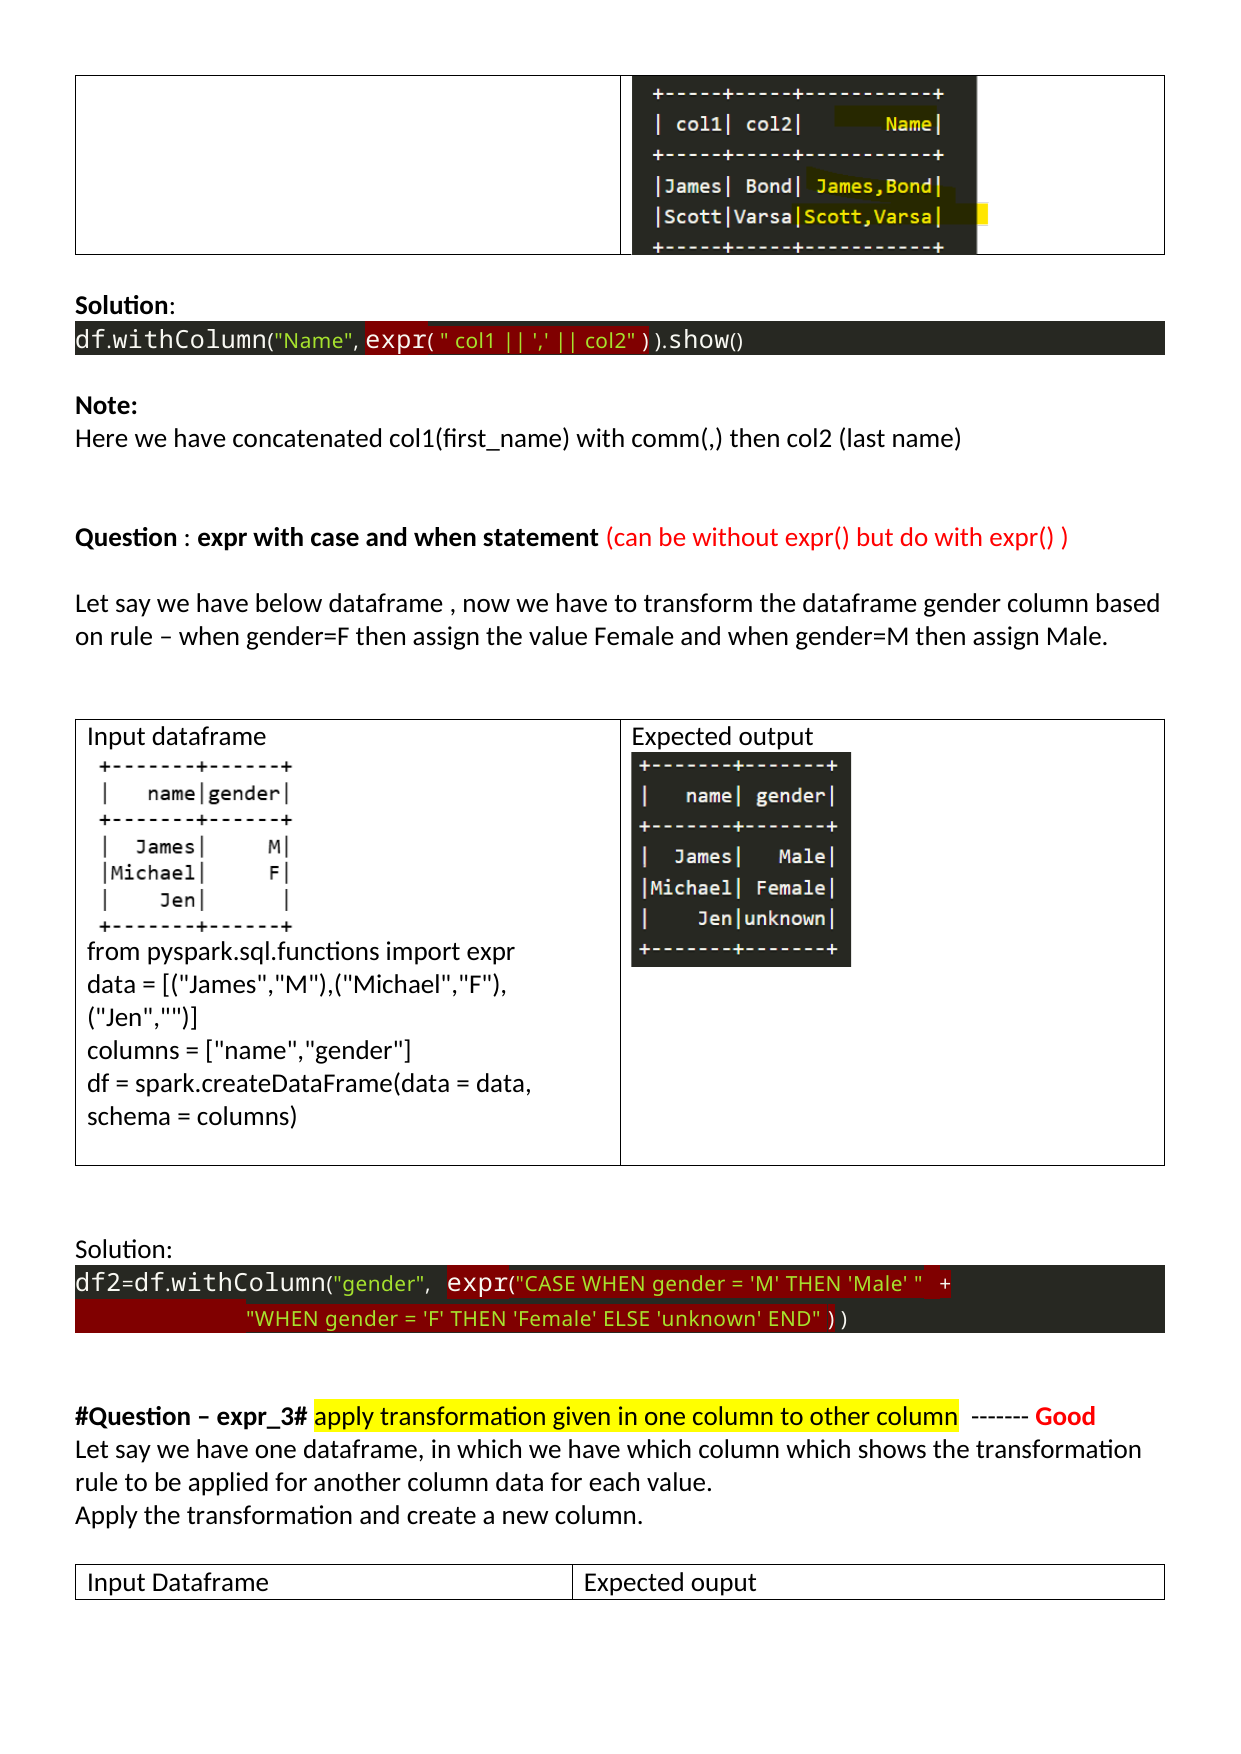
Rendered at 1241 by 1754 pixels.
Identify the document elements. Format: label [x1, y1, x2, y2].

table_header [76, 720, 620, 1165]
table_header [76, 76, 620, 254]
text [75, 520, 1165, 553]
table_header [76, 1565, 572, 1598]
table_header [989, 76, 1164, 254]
picture [86, 752, 303, 934]
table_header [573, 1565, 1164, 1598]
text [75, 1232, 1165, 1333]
picture [631, 752, 852, 967]
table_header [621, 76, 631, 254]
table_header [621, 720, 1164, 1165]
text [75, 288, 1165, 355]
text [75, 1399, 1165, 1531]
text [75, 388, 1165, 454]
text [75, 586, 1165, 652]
picture [631, 76, 989, 255]
